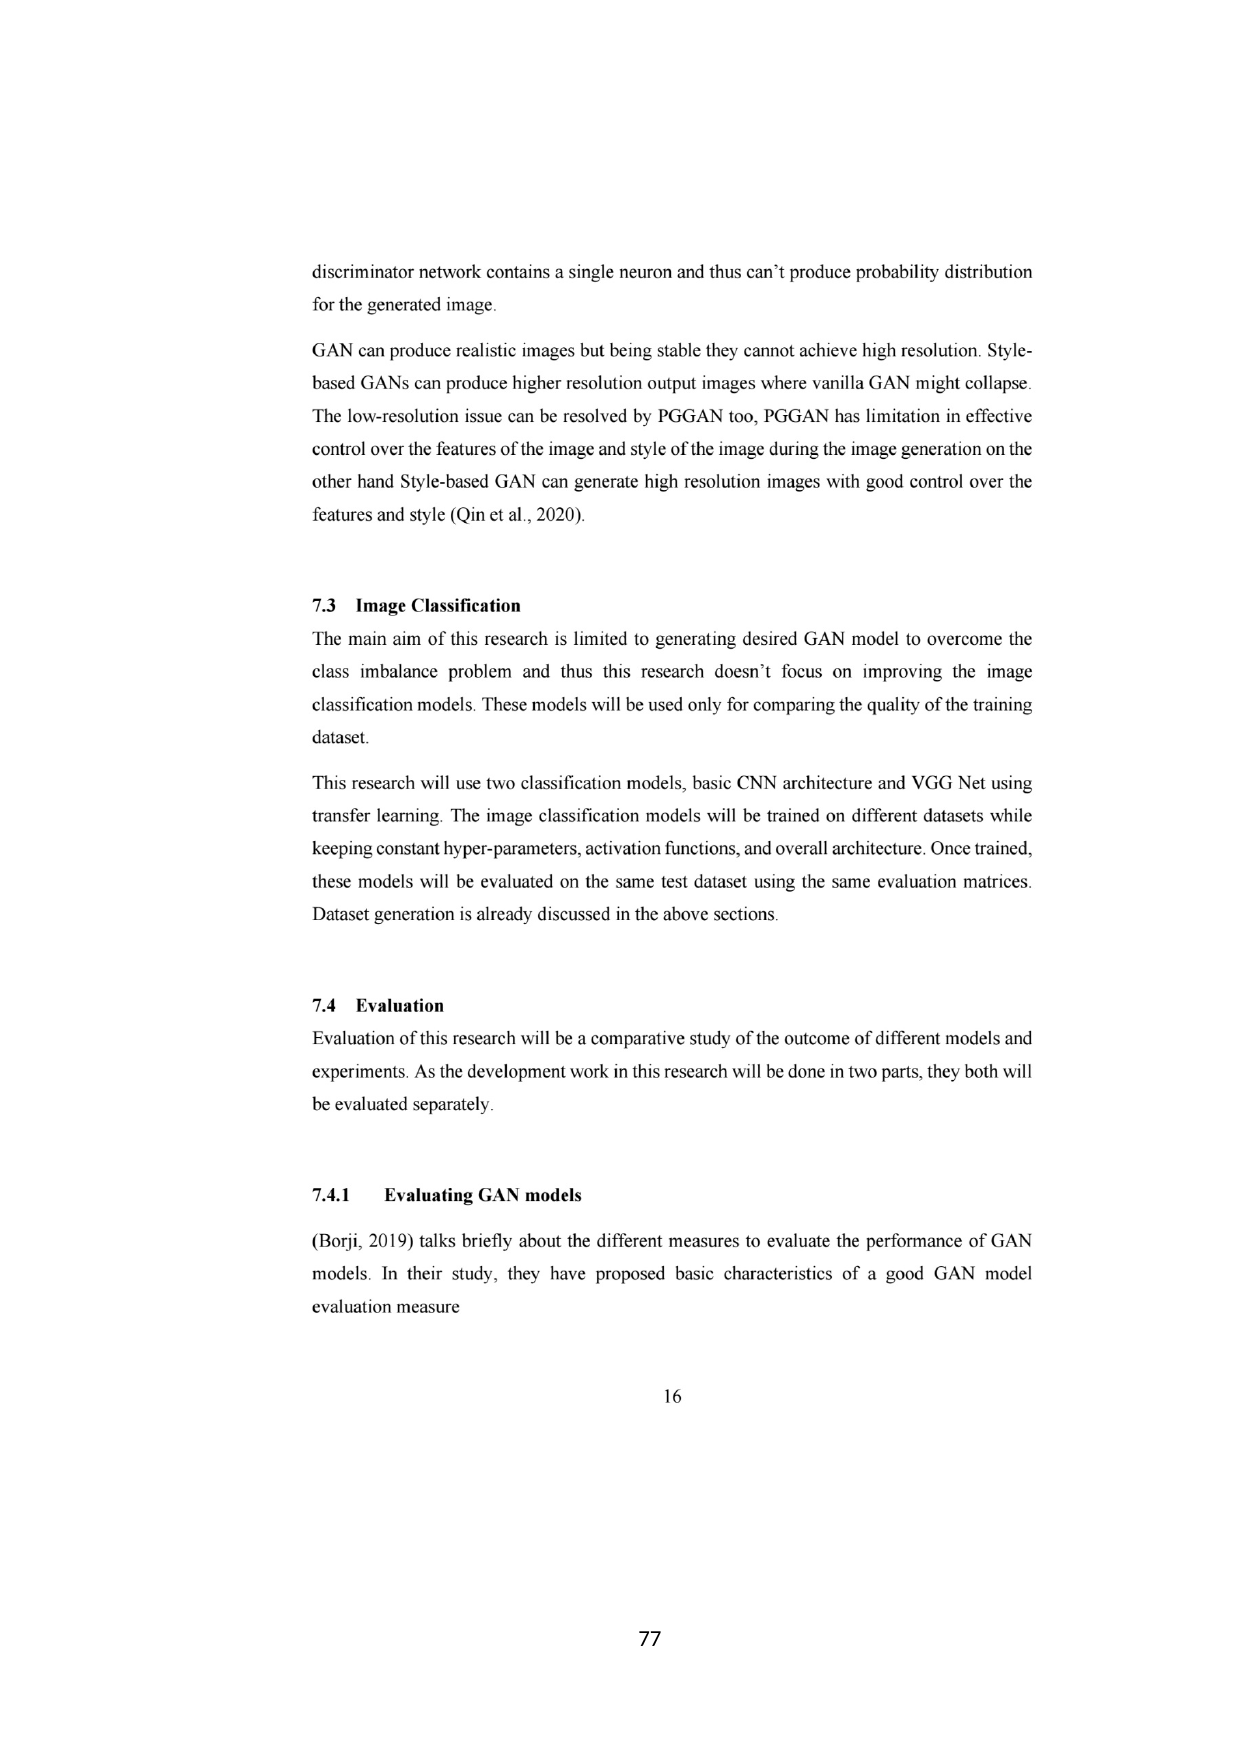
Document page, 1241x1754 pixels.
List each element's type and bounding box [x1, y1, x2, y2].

picture [177, 147, 1122, 1484]
